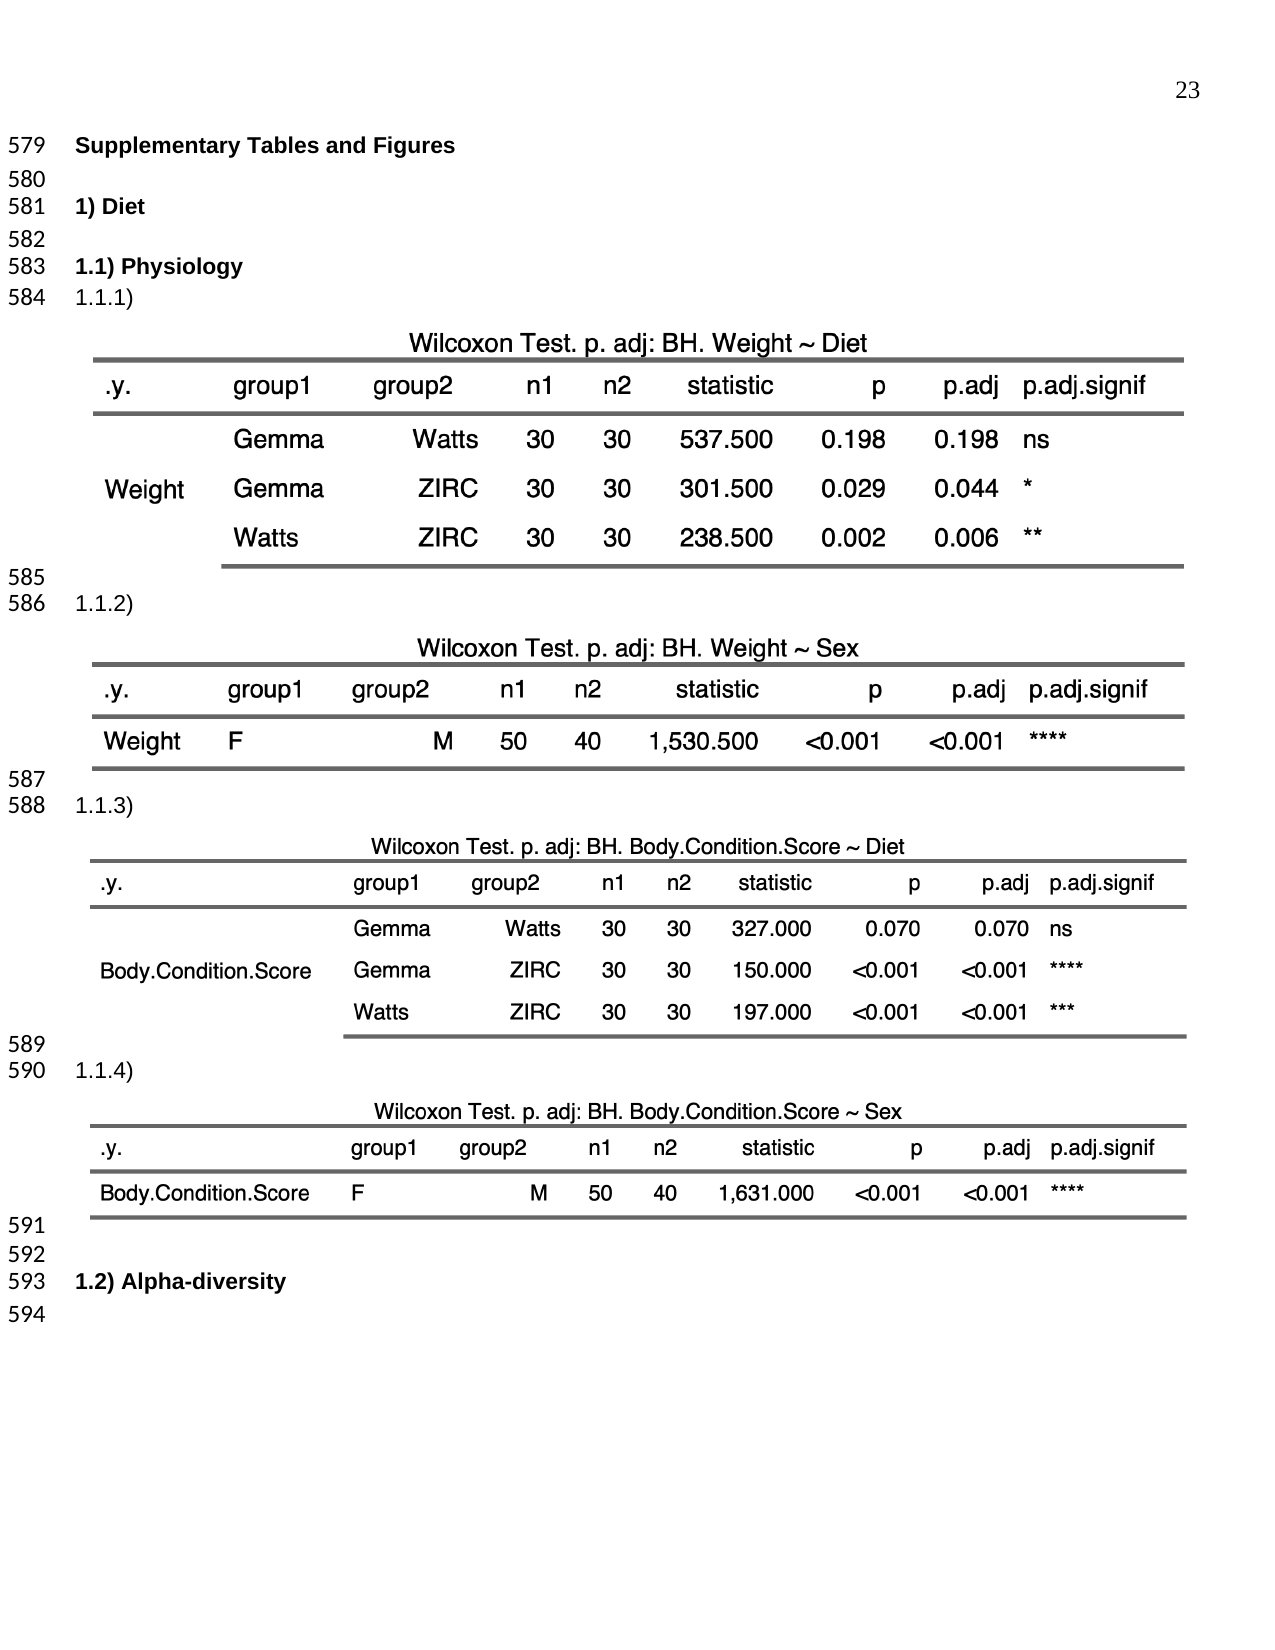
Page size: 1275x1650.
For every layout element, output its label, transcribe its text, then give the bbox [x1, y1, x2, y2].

text 1.1.1) [75, 283, 1200, 314]
picture [75, 314, 1200, 586]
text 1.2) Alpha-diversity [75, 1268, 1200, 1294]
picture [75, 620, 1200, 788]
text 1.1.3) [75, 792, 1200, 822]
text 1.1.2) [75, 590, 1200, 620]
picture [75, 822, 1200, 1053]
text 1) Diet [75, 193, 1200, 219]
text 1.1) Physiology [75, 253, 1200, 280]
text 1.1.4) [75, 1057, 1200, 1087]
picture [75, 1087, 1200, 1234]
text Supplementary Tables and Figures [75, 132, 1200, 159]
